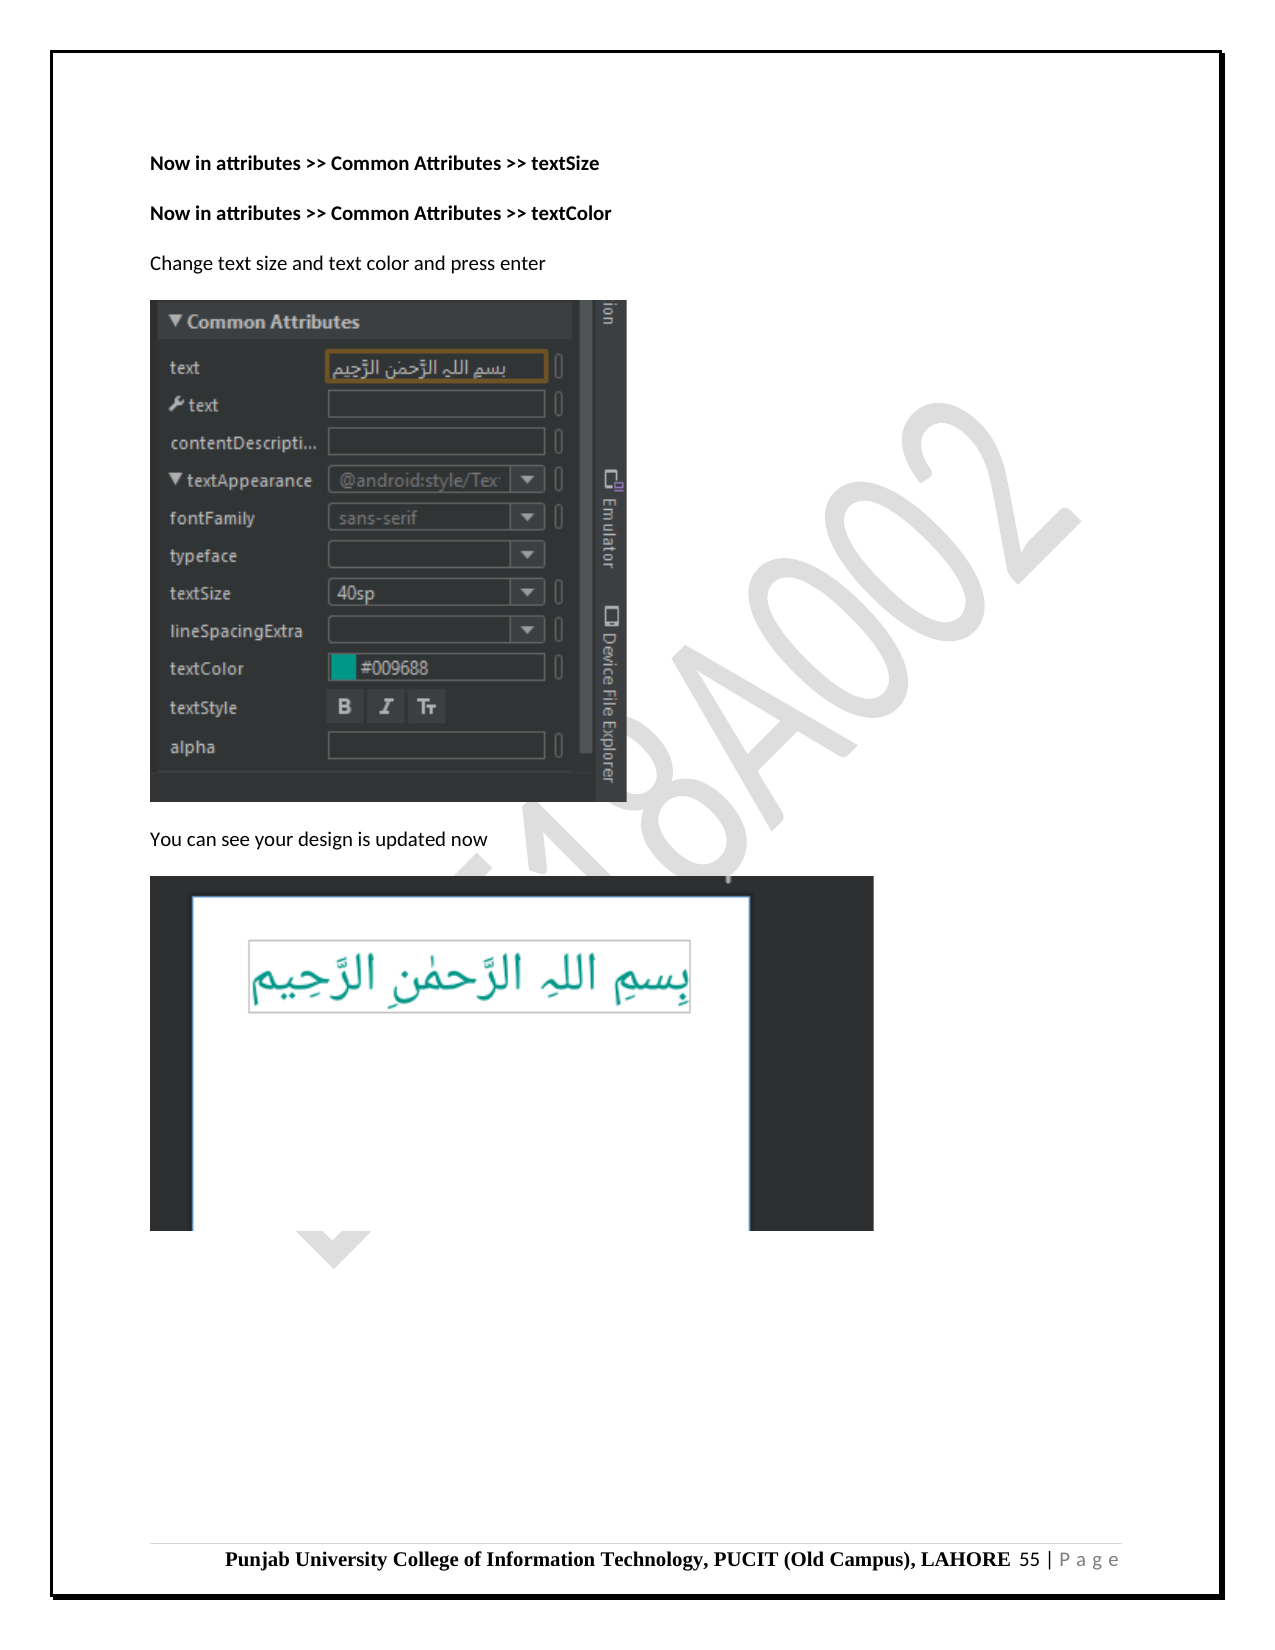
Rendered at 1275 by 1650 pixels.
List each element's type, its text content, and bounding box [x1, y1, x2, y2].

text Now in attributes >> Common Attributes >> textColor [150, 200, 1122, 225]
picture [150, 300, 627, 802]
text Change text size and text color and press enter [150, 250, 1122, 275]
picture [150, 876, 874, 1231]
text You can see your design is updated now [150, 826, 1122, 852]
text Now in attributes >> Common Attributes >> textSize [150, 150, 1122, 175]
